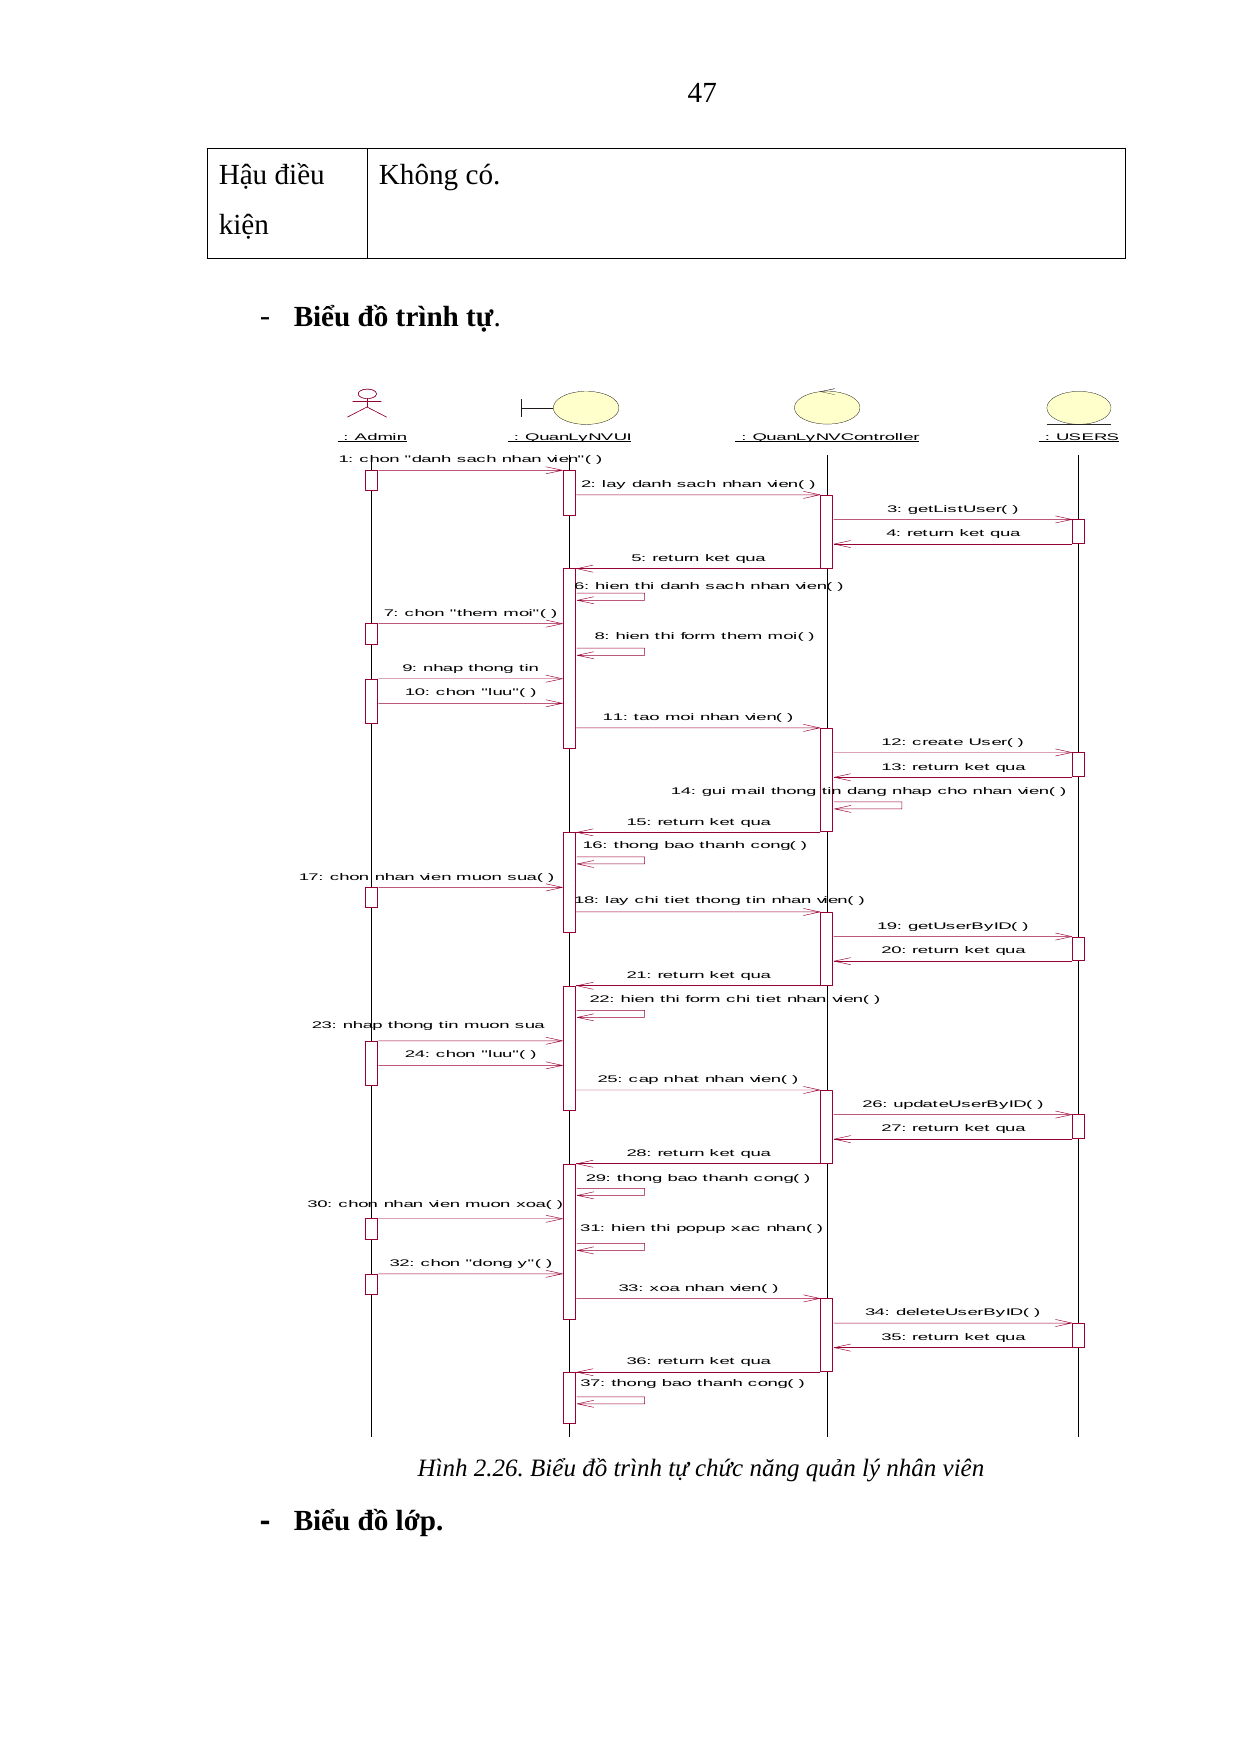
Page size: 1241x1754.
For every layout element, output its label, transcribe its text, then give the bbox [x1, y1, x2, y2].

list Biểu đồ trình tự. [256, 299, 1122, 335]
list Biểu đồ lớp. [256, 1503, 1122, 1539]
table_cell Hậu điều kiện [208, 149, 367, 258]
text Hình 2.26. Biểu đồ trình tự chức năng quản lý nhân viên [207, 1453, 1122, 1482]
table_cell Không có. [368, 149, 1125, 258]
